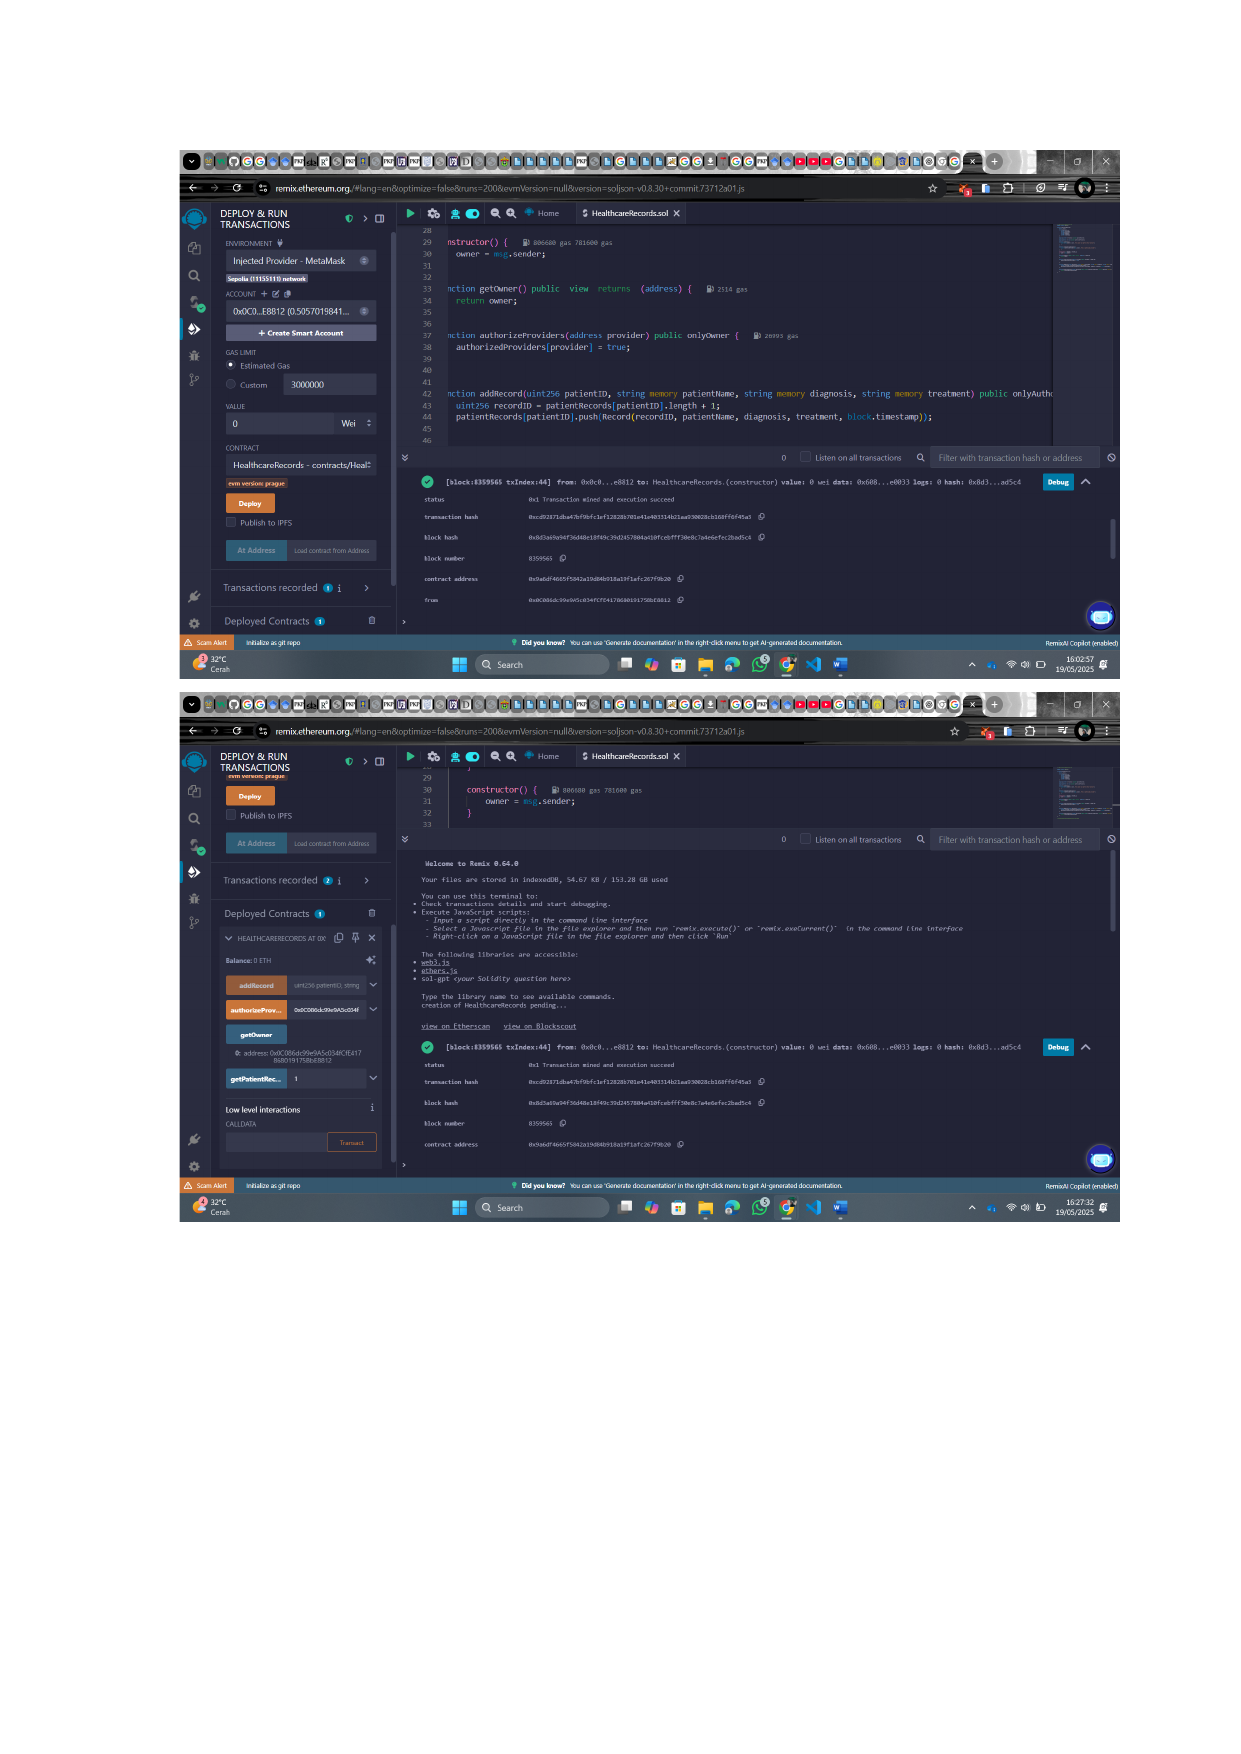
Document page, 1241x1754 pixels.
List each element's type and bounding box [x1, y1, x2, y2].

picture [179, 692, 1120, 1222]
picture [179, 150, 1120, 679]
